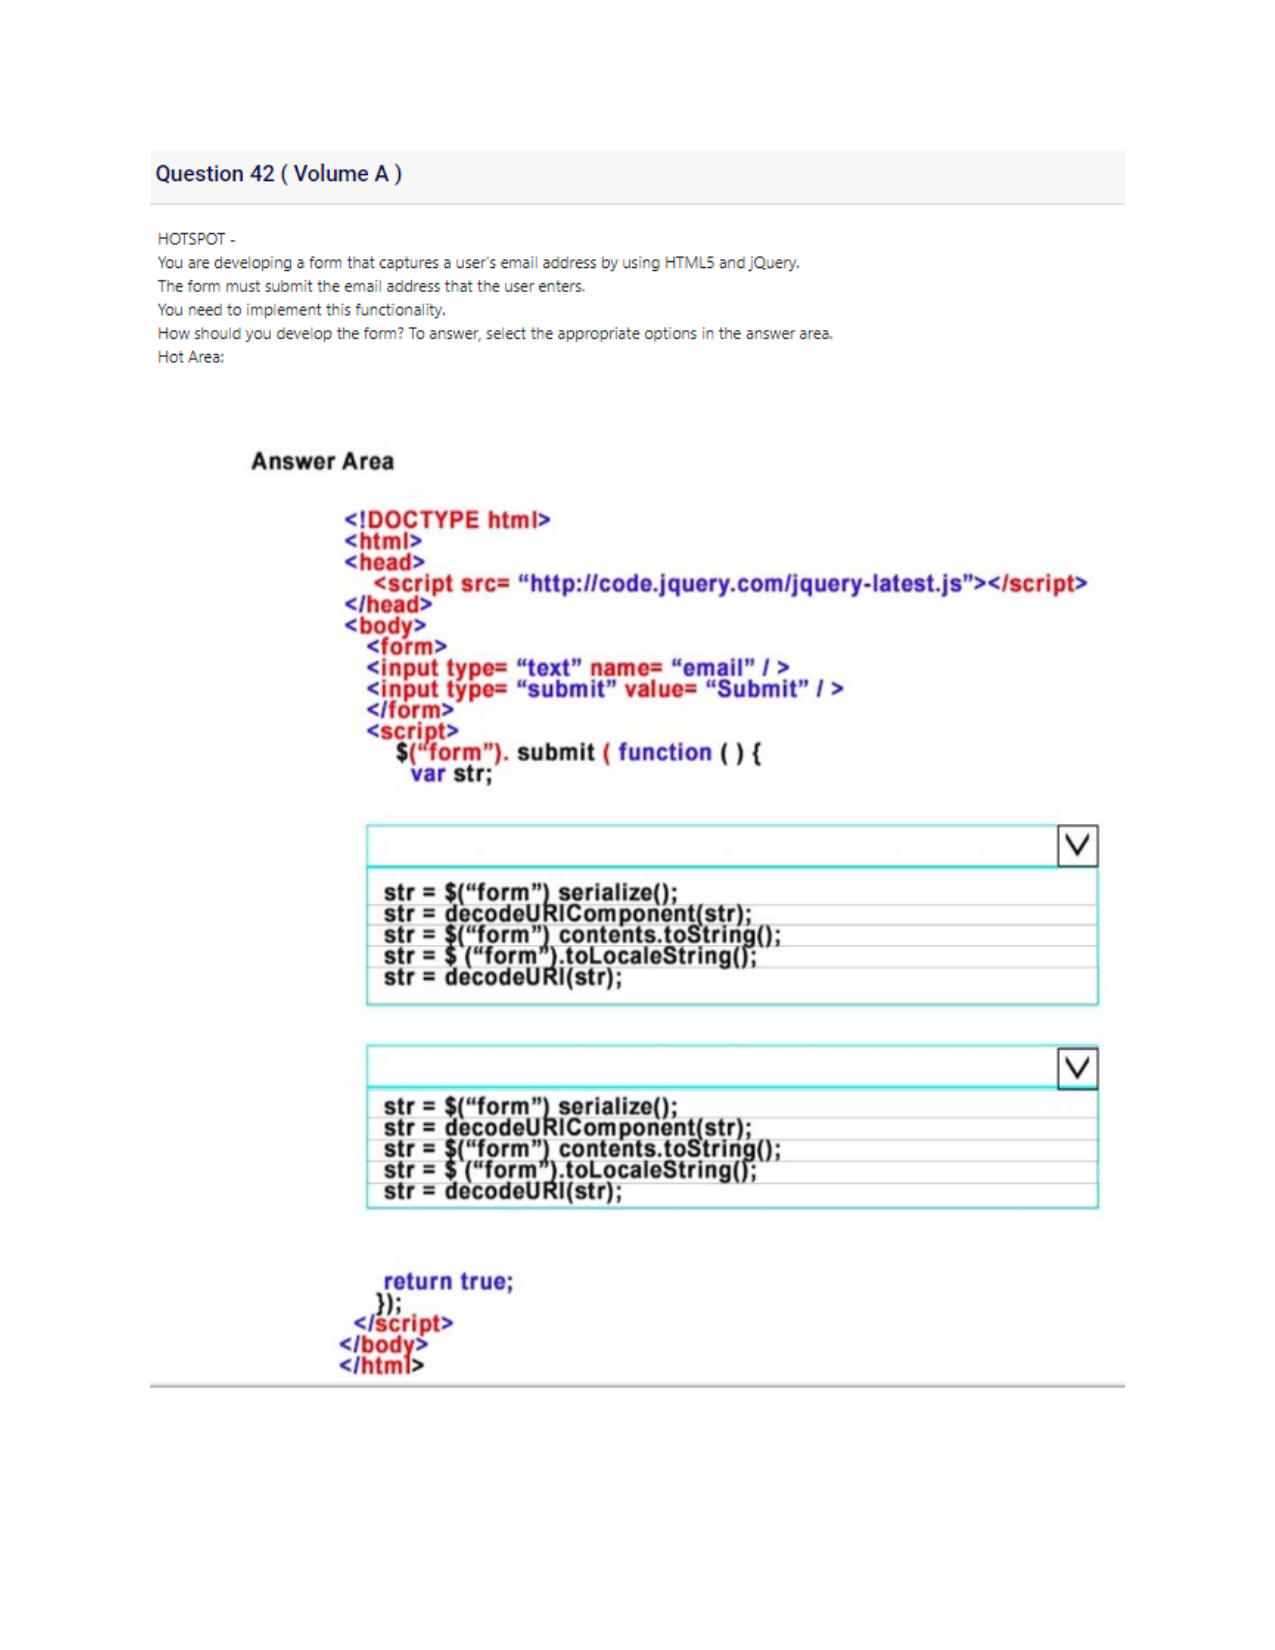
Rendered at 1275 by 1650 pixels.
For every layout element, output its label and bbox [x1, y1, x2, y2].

picture [150, 150, 1125, 1388]
